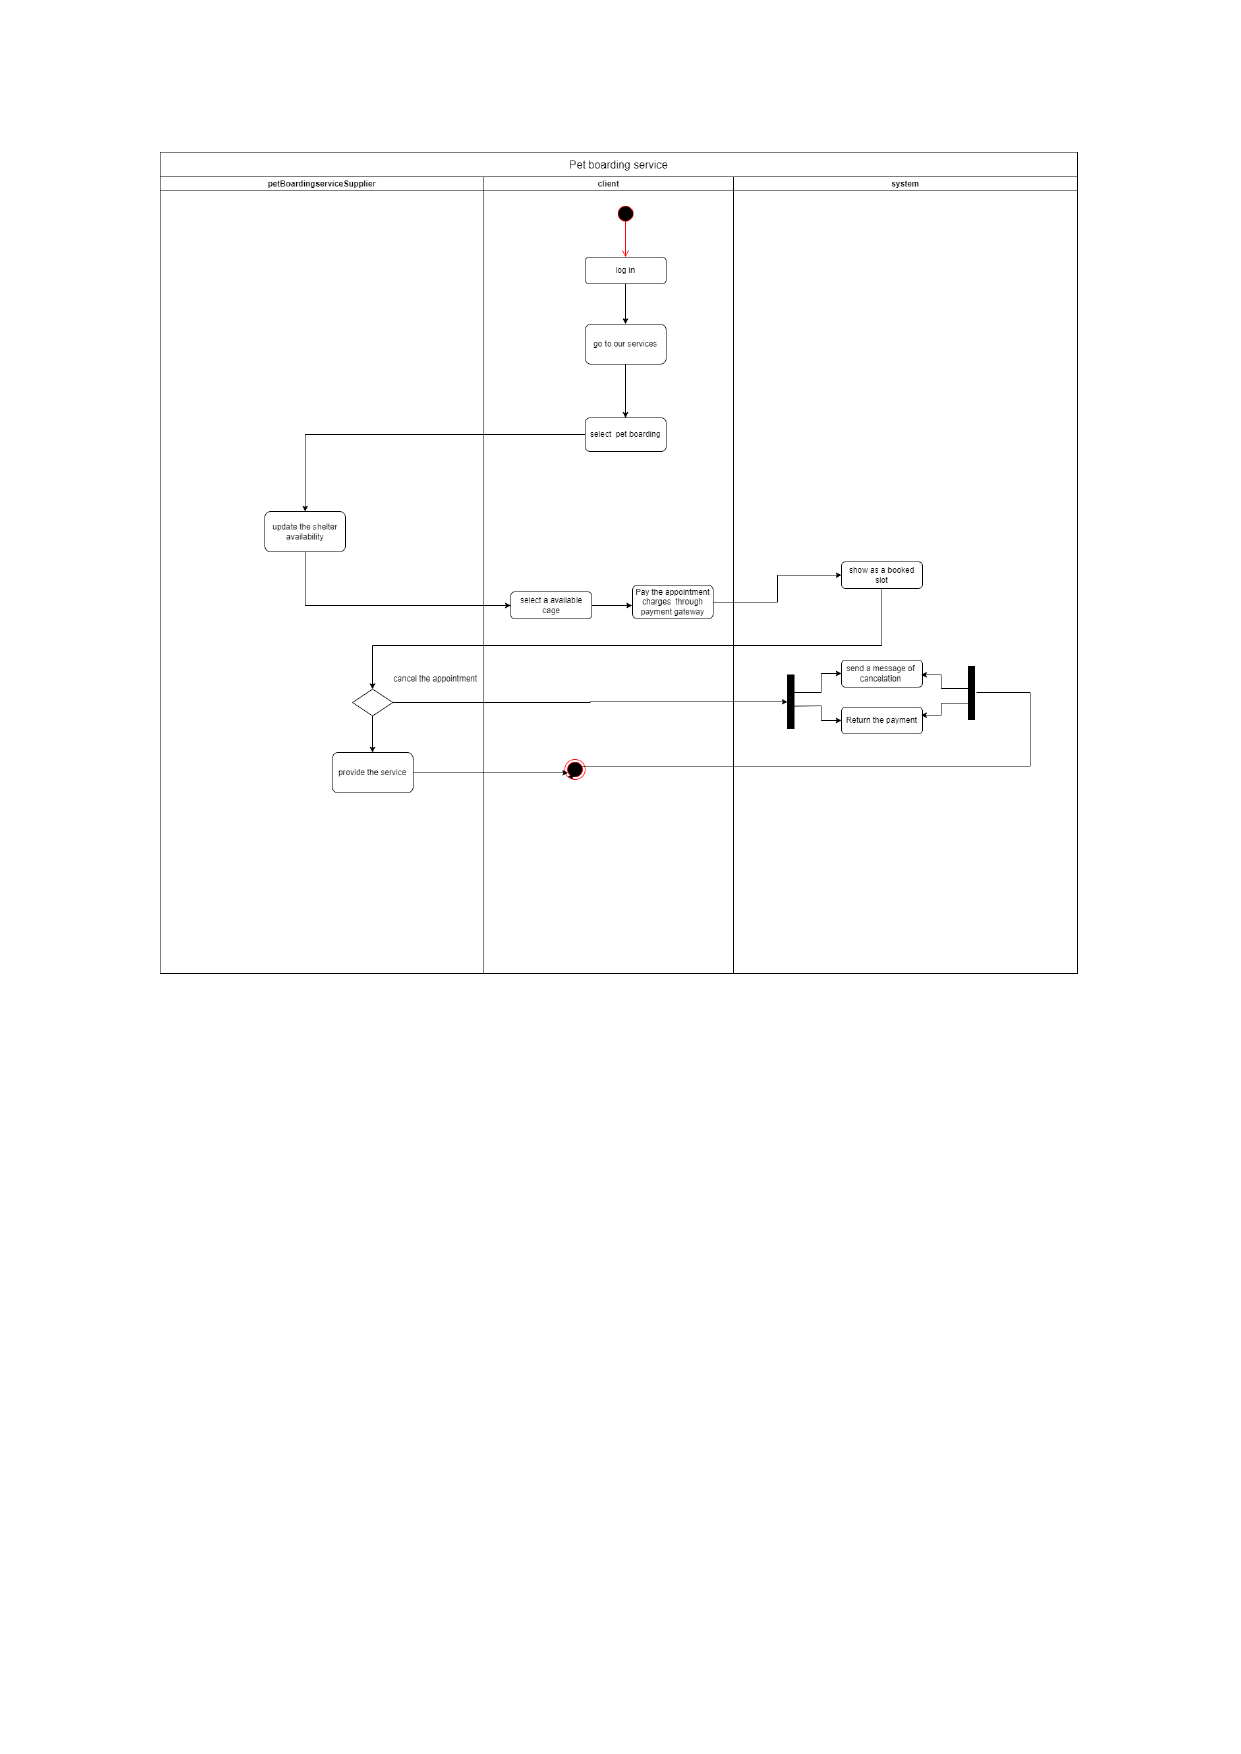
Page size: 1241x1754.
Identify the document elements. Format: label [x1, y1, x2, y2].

picture [156, 150, 1084, 979]
